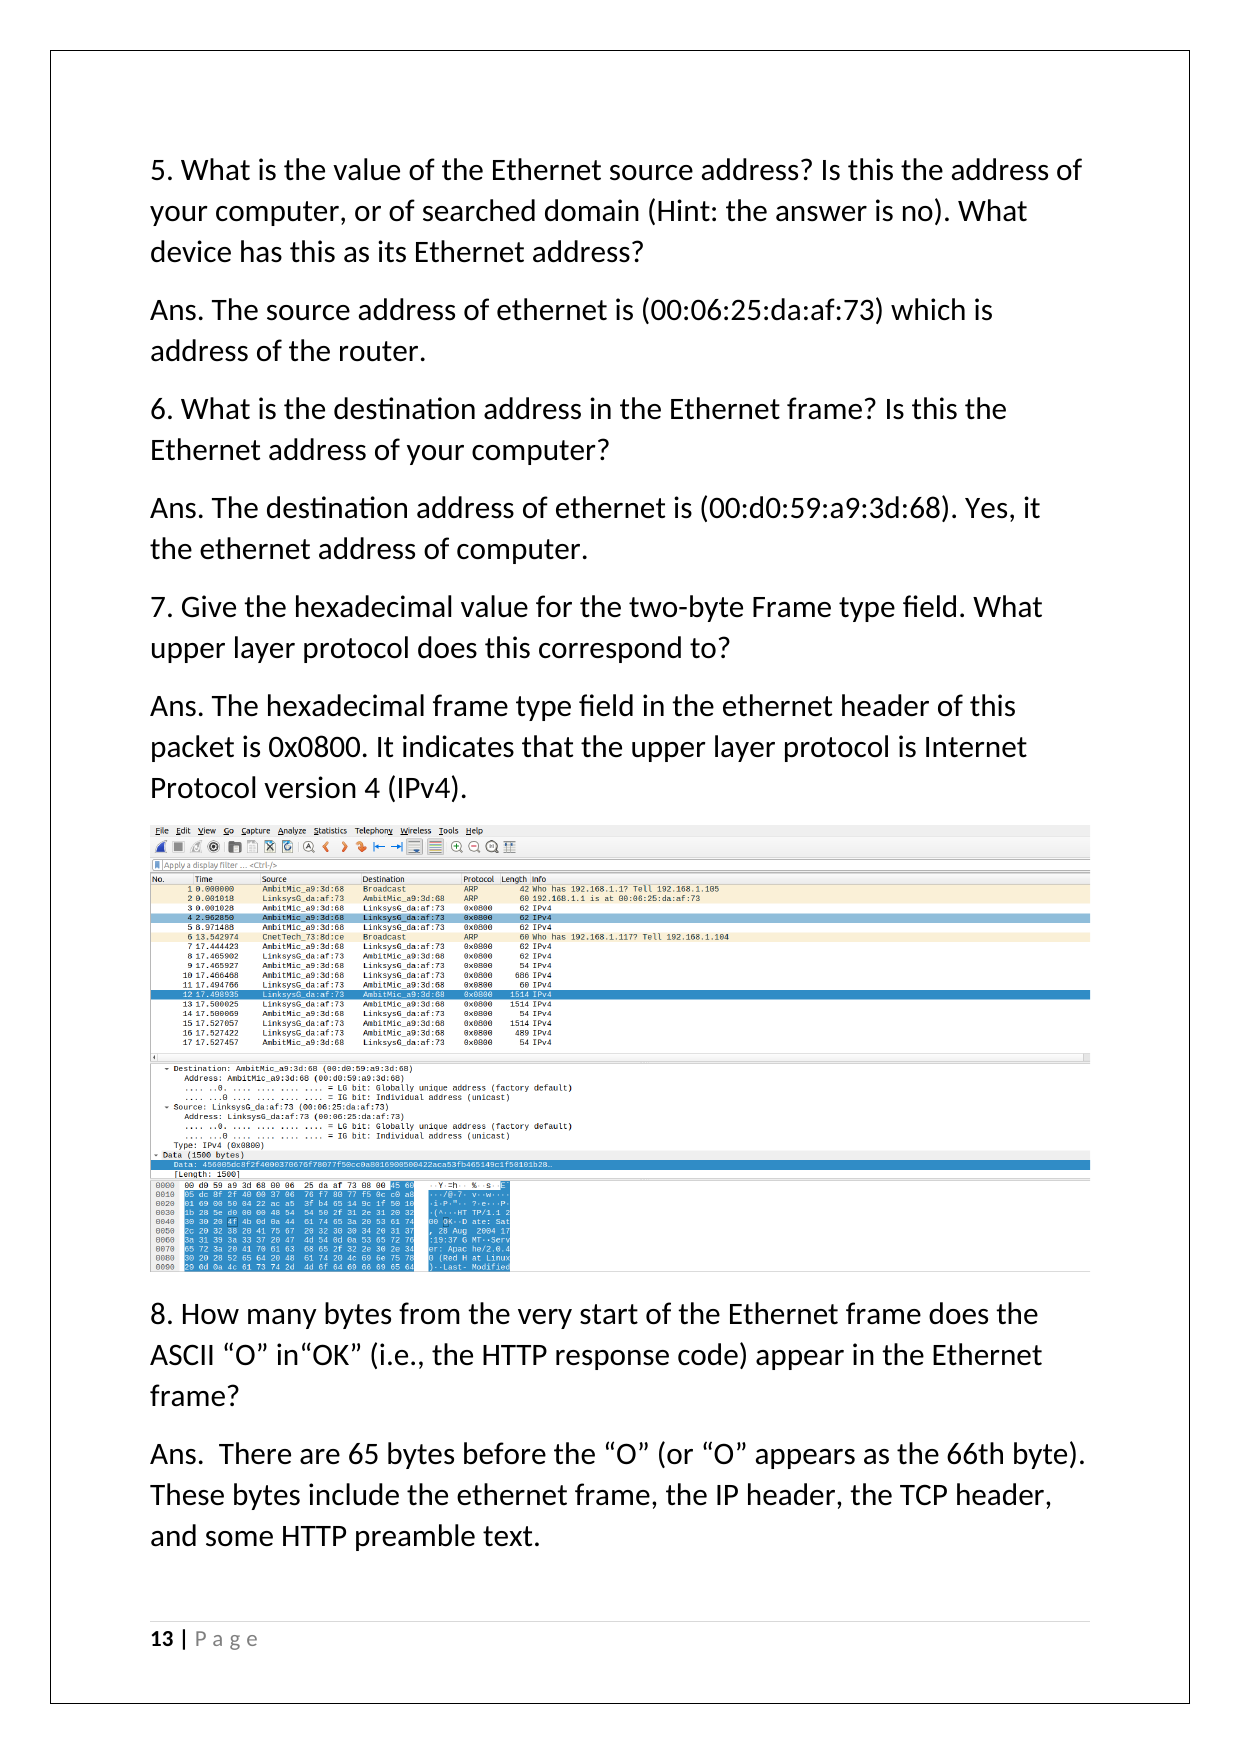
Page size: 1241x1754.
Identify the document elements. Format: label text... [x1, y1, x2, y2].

text Ans. The source address of ethernet is (00:06:25:da:af:73) which is address of the router. [150, 290, 1090, 369]
text 5. What is the value of the Ethernet source address? Is this the address of your computer, or of searched domain (Hint: the answer is no). What device has this as its Ethernet address? [150, 150, 1090, 270]
text Ans. The destination address of ethernet is (00:d0:59:a9:3d:68). Yes, it the ethernet address of computer. [150, 488, 1090, 567]
text Ans. There are 65 bytes before the “O” (or “O” appears as the 66th byte). These bytes include the ethernet frame, the IP header, the TCP header, and some HTTP preamble text. [150, 1434, 1090, 1554]
text 6. What is the destination address in the Ethernet frame? Is this the Ethernet address of your computer? [150, 389, 1090, 468]
text Ans. The hexadecimal frame type field in the ethernet header of this packet is 0x0800. It indicates that the upper layer protocol is Internet Protocol version 4 (IPv4). [150, 686, 1090, 806]
text 8. How many bytes from the very start of the Ethernet frame does the ASCII “O” in“OK” (i.e., the HTTP response code) appear in the Ethernet frame? [150, 1272, 1090, 1414]
text 7. Give the hexadecimal value for the two-byte Frame type field. What upper layer protocol does this correspond to? [150, 587, 1090, 666]
picture [150, 825, 1091, 1272]
